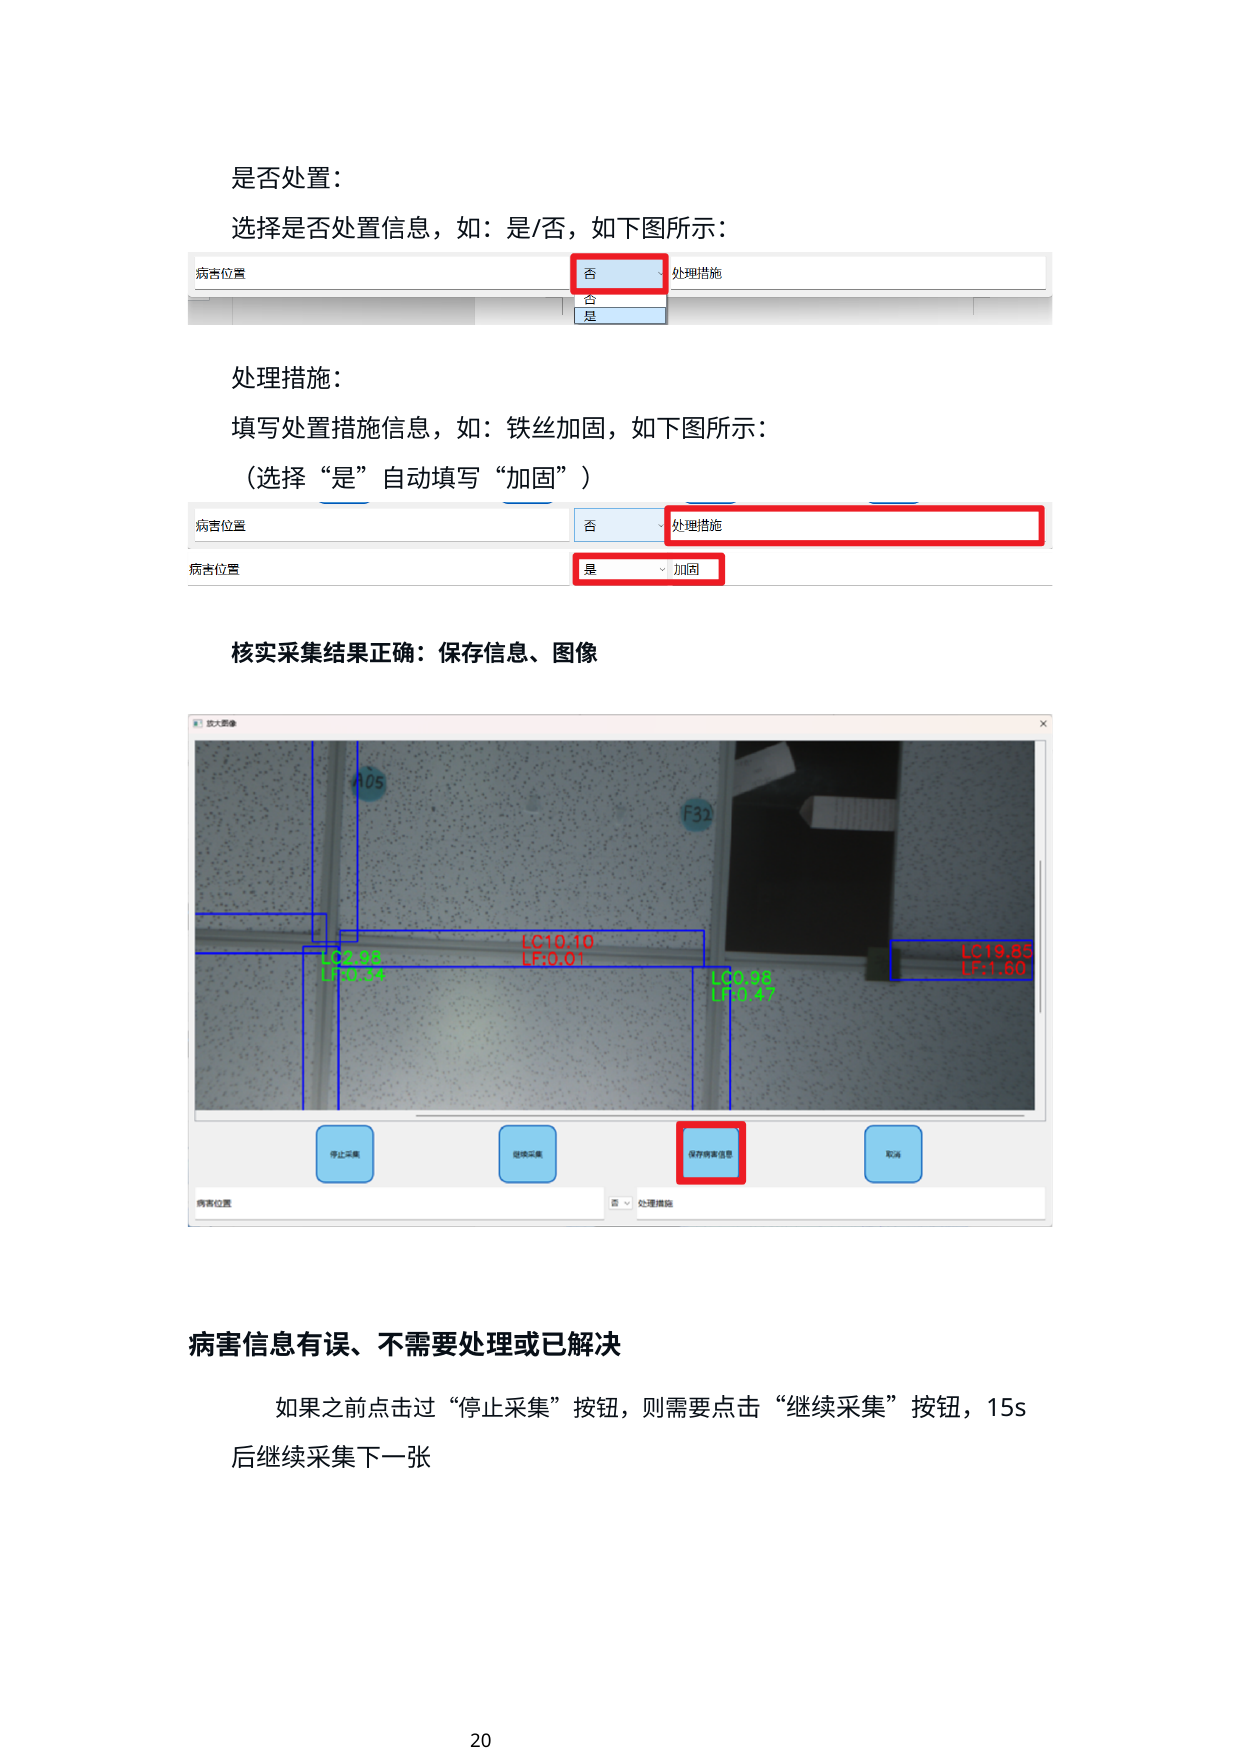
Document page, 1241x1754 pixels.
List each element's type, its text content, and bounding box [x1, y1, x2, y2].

subtitle 病害信息有误、不需要处理或已解决 [188, 1318, 1052, 1368]
picture [187, 502, 1053, 549]
text 是否处置： [188, 152, 1052, 202]
text 处理措施： [188, 352, 1052, 402]
text 填写处置措施信息，如：铁丝加固，如下图所示： [188, 402, 1052, 452]
subtitle 核实采集结果正确：保存信息、图像 [232, 627, 1052, 677]
picture [187, 552, 1053, 586]
text 如果之前点击过“停止采集”按钮，则需要点击“继续采集”按钮，15s后继续采集下一张 [232, 1380, 1052, 1480]
picture [187, 714, 1053, 1227]
text （选择“是”自动填写“加固”） [188, 452, 1052, 502]
picture [187, 252, 1053, 325]
text 选择是否处置信息，如：是/否，如下图所示： [188, 202, 1052, 252]
